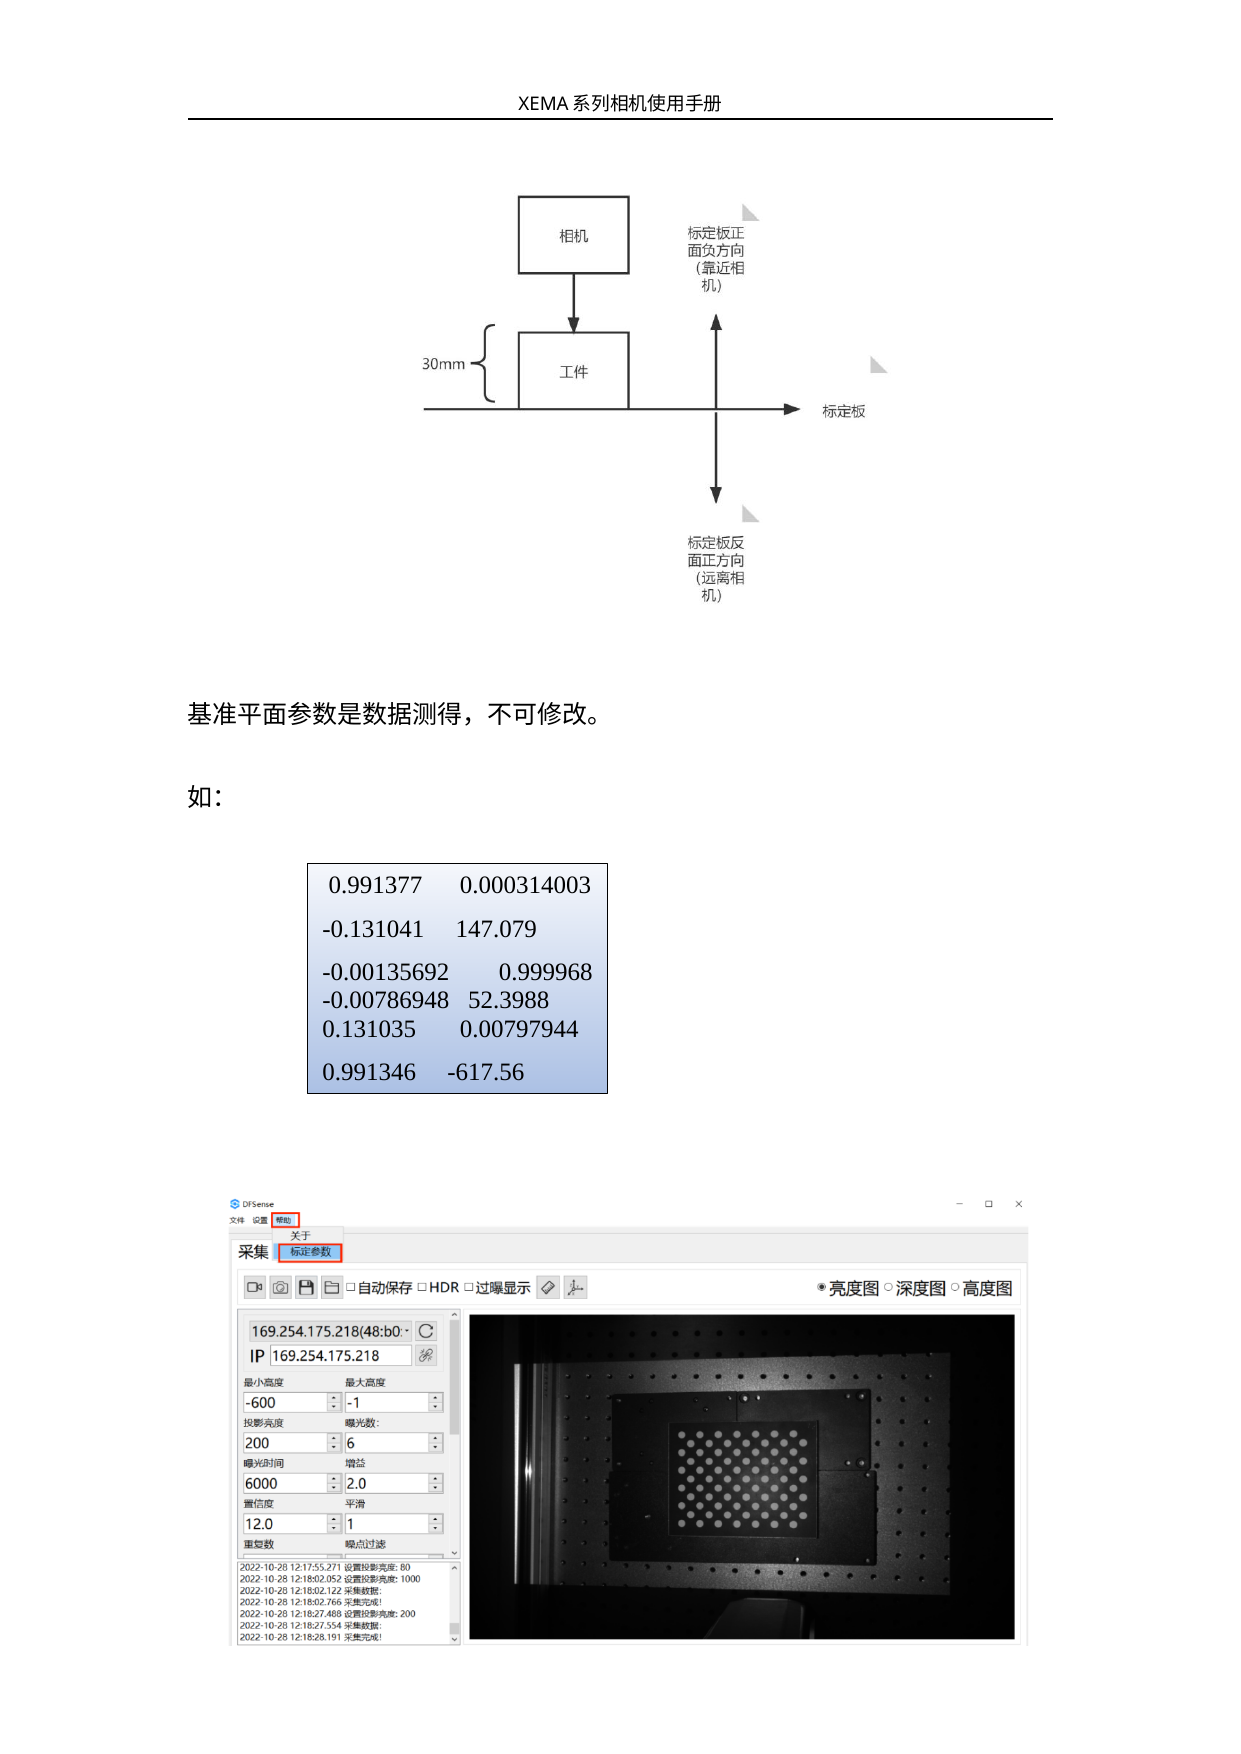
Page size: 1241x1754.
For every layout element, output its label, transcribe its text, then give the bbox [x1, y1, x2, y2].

picture [351, 169, 915, 641]
text 如： [187, 763, 1053, 828]
picture [228, 1197, 1029, 1646]
